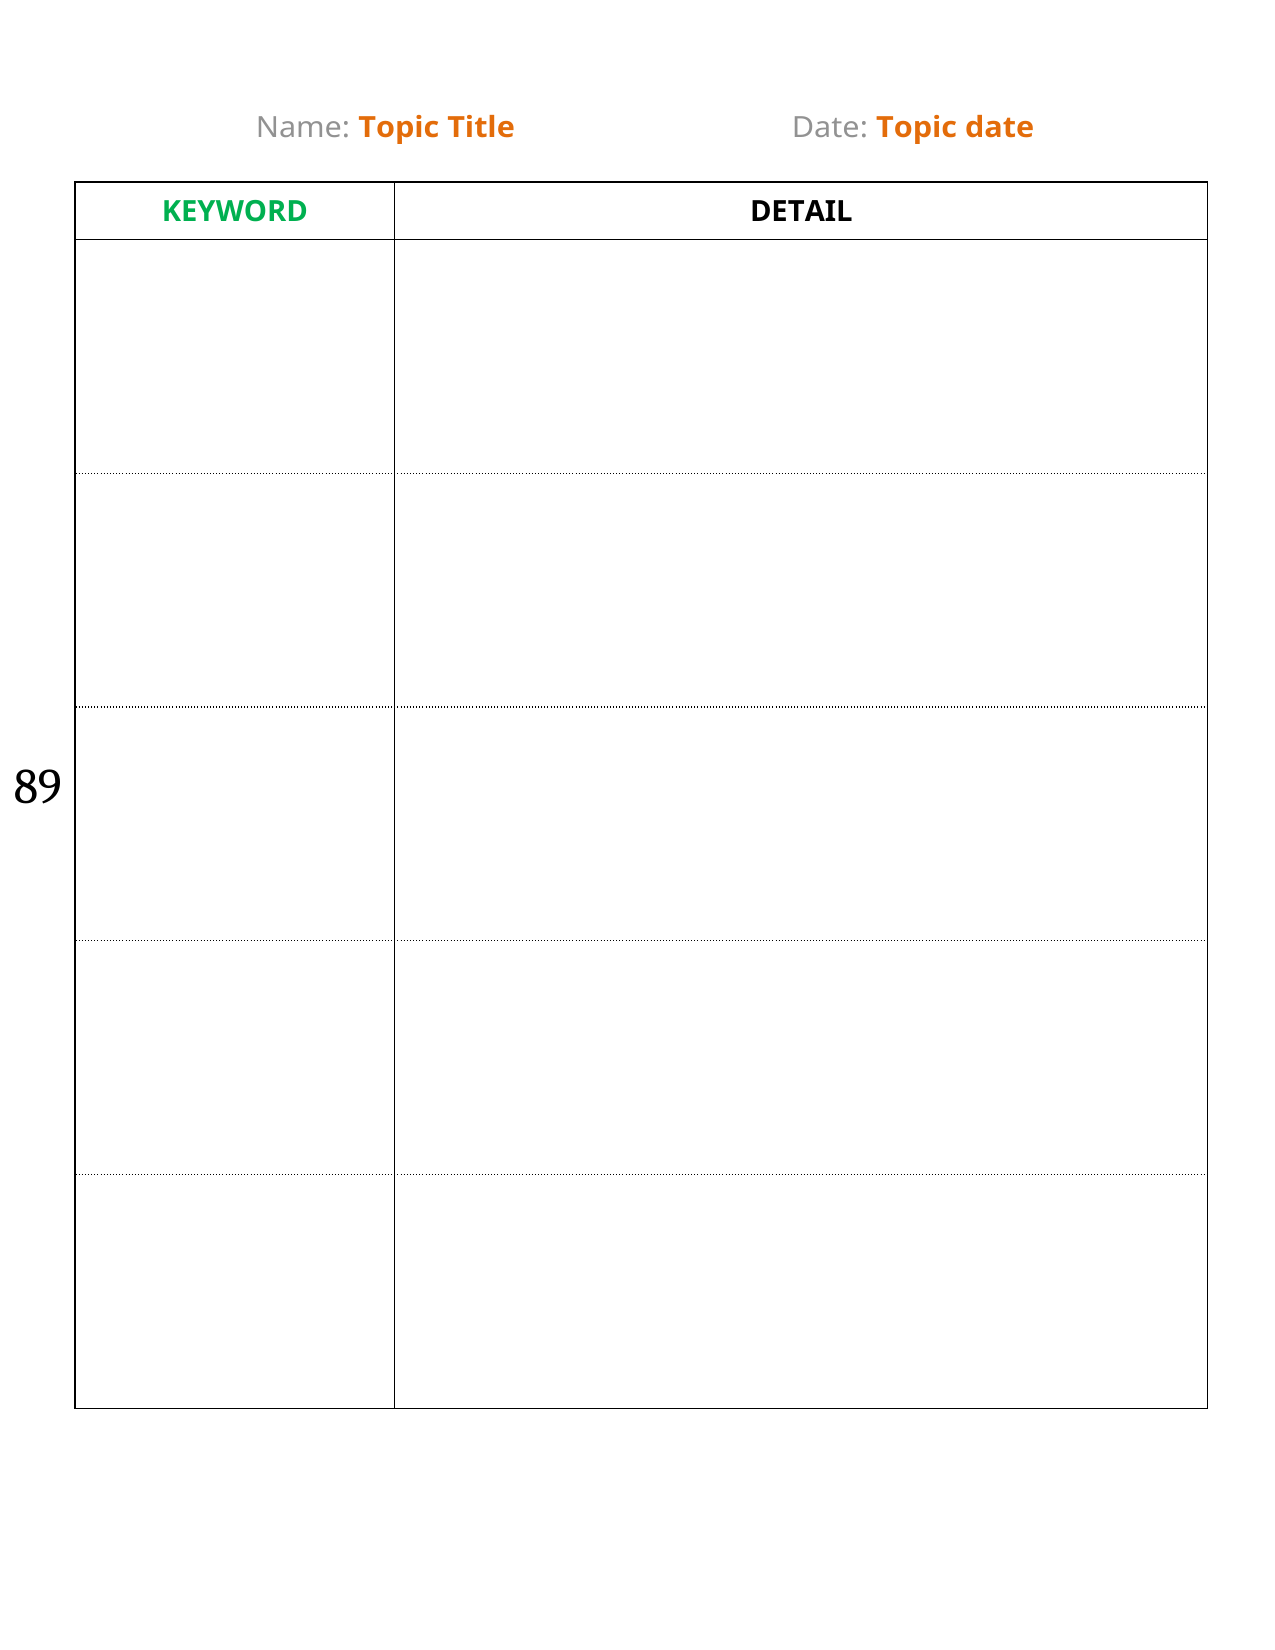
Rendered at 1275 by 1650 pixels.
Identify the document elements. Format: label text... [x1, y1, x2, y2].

table_cell [395, 706, 1207, 940]
table_cell [76, 940, 394, 1174]
table_cell [395, 473, 1207, 706]
table_cell [395, 940, 1207, 1174]
table_cell [76, 706, 394, 940]
table_header DETAIL [395, 183, 1207, 239]
table_cell [395, 1174, 1207, 1408]
table_cell [76, 1174, 394, 1408]
table_header KEYWORD [76, 183, 394, 239]
table_cell [395, 240, 1207, 472]
table_cell [76, 240, 394, 472]
text Name: Topic Title Date: Topic date [89, 106, 1200, 146]
table_cell [76, 473, 394, 706]
